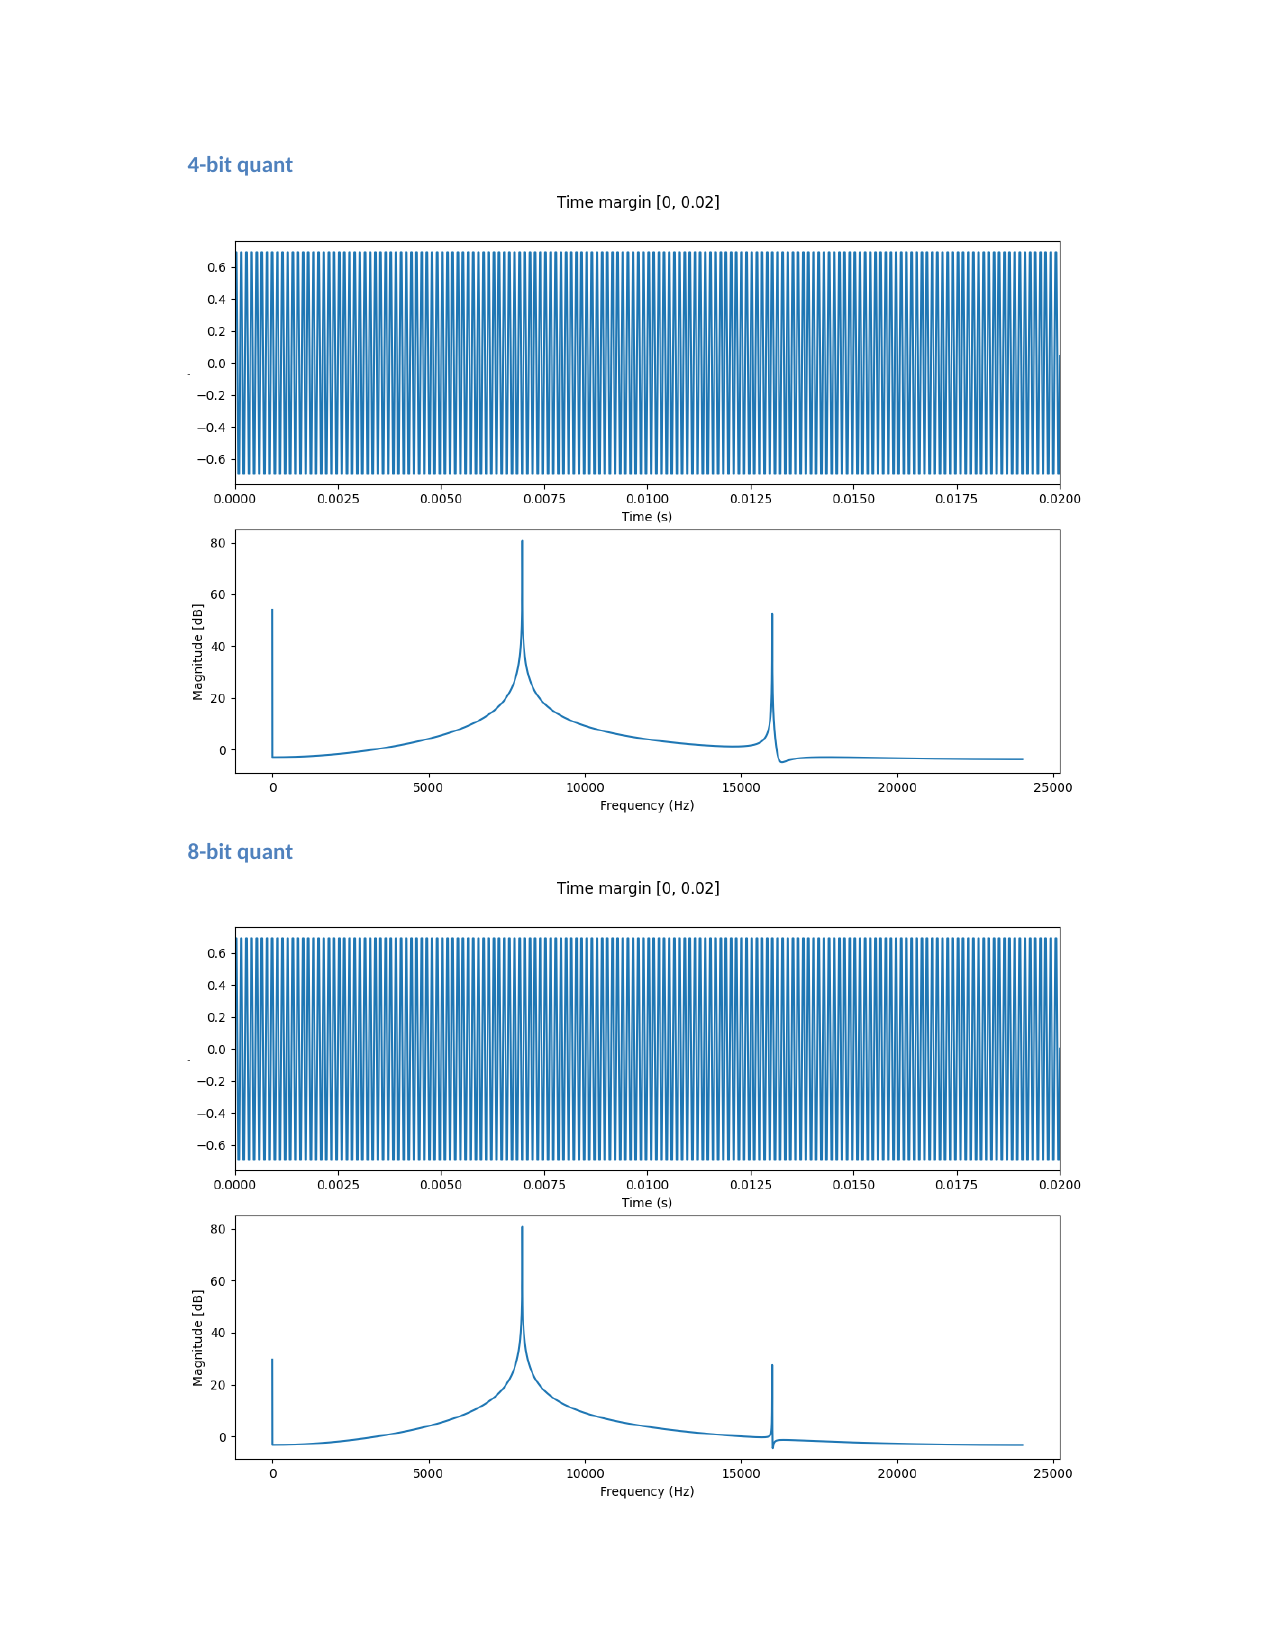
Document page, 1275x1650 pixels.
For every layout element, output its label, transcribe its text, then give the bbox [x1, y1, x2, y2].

picture [187, 869, 1088, 1499]
subtitle 4-bit quant [187, 150, 1087, 178]
picture [187, 182, 1088, 813]
subtitle 8-bit quant [187, 837, 1087, 865]
